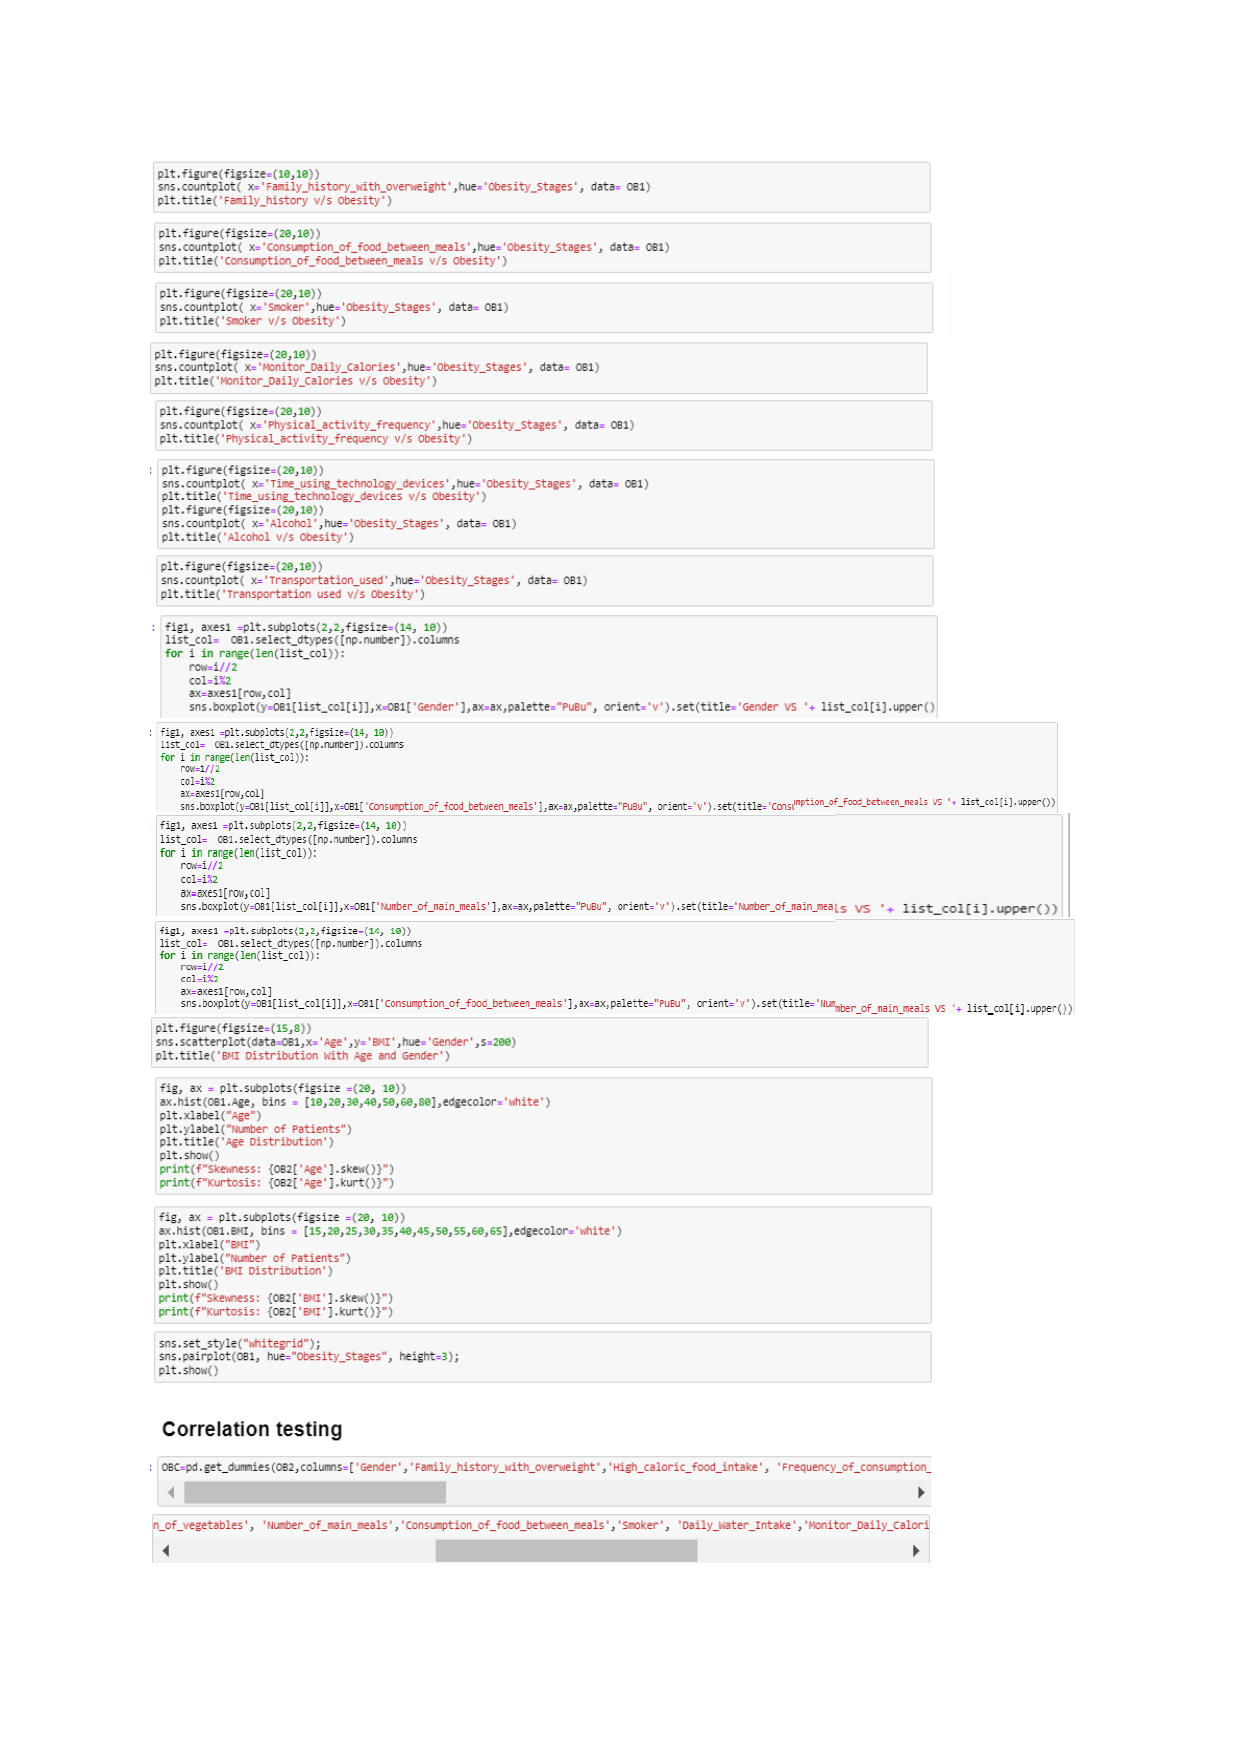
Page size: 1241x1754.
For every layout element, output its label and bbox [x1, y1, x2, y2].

picture [150, 1413, 932, 1563]
picture [150, 150, 1075, 1386]
